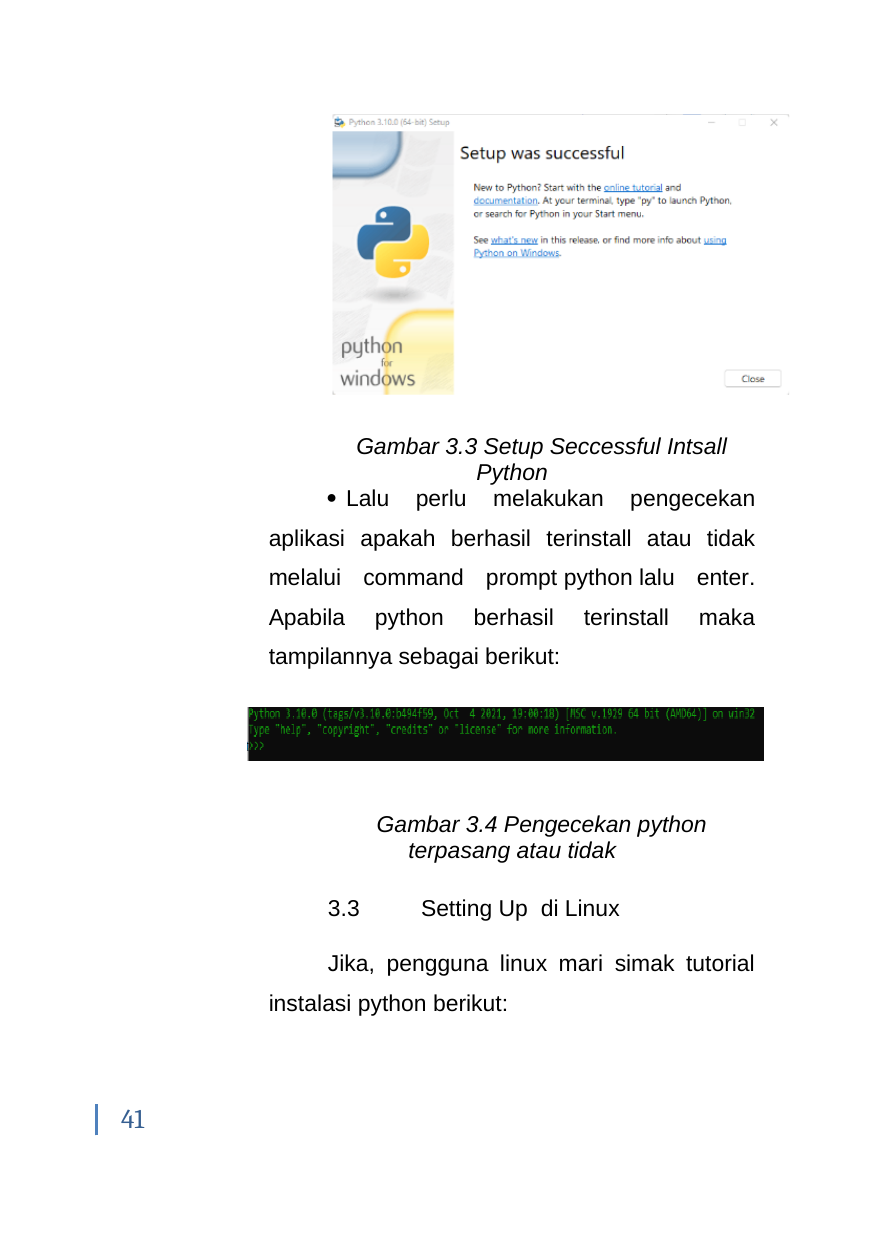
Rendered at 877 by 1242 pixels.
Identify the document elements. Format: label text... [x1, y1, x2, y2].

picture [327, 114, 790, 403]
text Jika, pengguna linux mari simak tutorial instalasi python berikut: [268, 950, 755, 1016]
subtitle Setting Up di Linux [268, 895, 755, 921]
text Gambar 3.4 Pengecekan python terpasang atau tidak [268, 811, 755, 864]
picture [238, 698, 772, 782]
list Lalu perlu melakukan pengecekan aplikasi apakah berhasil terinstall atau tidak melalui command prompt python lalu enter. Apabila python berhasil terinstall maka tampilannya sebagai berikut: [268, 485, 755, 624]
list Lalu perlu melakukan pengecekan aplikasi apakah berhasil terinstall atau tidak melalui command prompt python lalu enter. Apabila python berhasil terinstall maka tampilannya sebagai berikut: [268, 625, 755, 669]
text Gambar 3.3 Setup Seccessful Intsall Python [268, 433, 755, 485]
